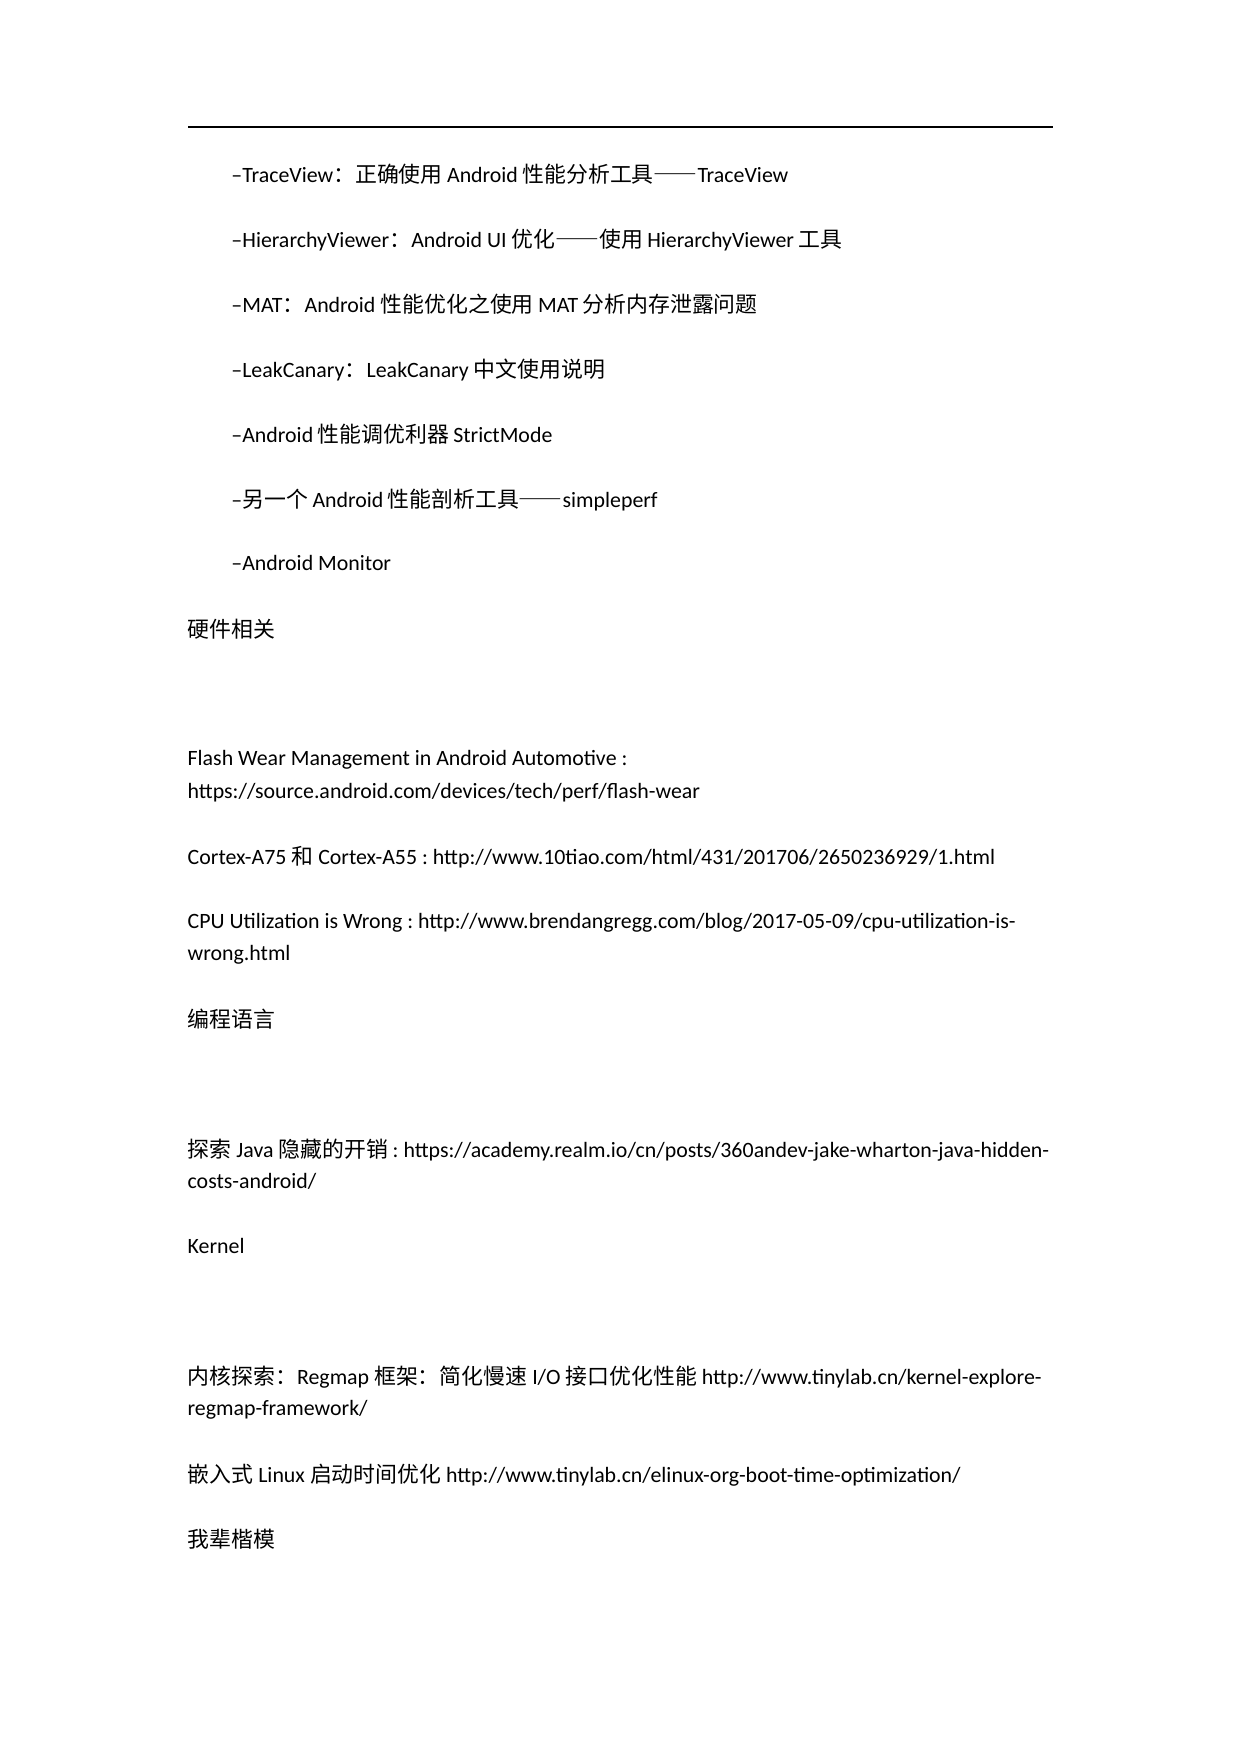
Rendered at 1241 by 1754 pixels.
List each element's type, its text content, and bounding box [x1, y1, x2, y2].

text 内核探索：Regmap 框架：简化慢速 I/O 接口优化性能 http://www.tinylab.cn/kernel-explore-regmap-framework/ [187, 1359, 1053, 1424]
text –另一个Android性能剖析工具——simpleperf [187, 481, 1053, 514]
text –Android性能调优利器StrictMode [187, 416, 1053, 449]
text 嵌入式 Linux 启动时间优化 http://www.tinylab.cn/elinux-org-boot-time-optimization/ [187, 1456, 1053, 1489]
text 硬件相关 [187, 611, 1053, 644]
text 编程语言 [187, 1001, 1053, 1034]
text –Android Monitor [187, 546, 1053, 579]
text Flash Wear Management in Android Automotive : https://source.android.com/devices/tech/perf/flash-wear [187, 741, 1053, 806]
text CPU Utilization is Wrong : http://www.brendangregg.com/blog/2017-05-09/cpu-utilization-is-wrong.html [187, 904, 1053, 969]
text Cortex-A75 和 Cortex-A55 : http://www.10tiao.com/html/431/201706/2650236929/1.html [187, 839, 1053, 871]
text Kernel [187, 1229, 1053, 1261]
text 我辈楷模 [187, 1521, 1053, 1554]
text 探索 Java 隐藏的开销 : https://academy.realm.io/cn/posts/360andev-jake-wharton-java-hidden-costs-android/ [187, 1131, 1053, 1196]
text –HierarchyViewer：Android UI 优化——使用HierarchyViewer工具 [187, 221, 1053, 254]
text –MAT：Android 性能优化之使用MAT分析内存泄露问题 [187, 286, 1053, 319]
text –TraceView：正确使用Android性能分析工具——TraceView [187, 156, 1053, 189]
text –LeakCanary：LeakCanary 中文使用说明 [187, 351, 1053, 384]
